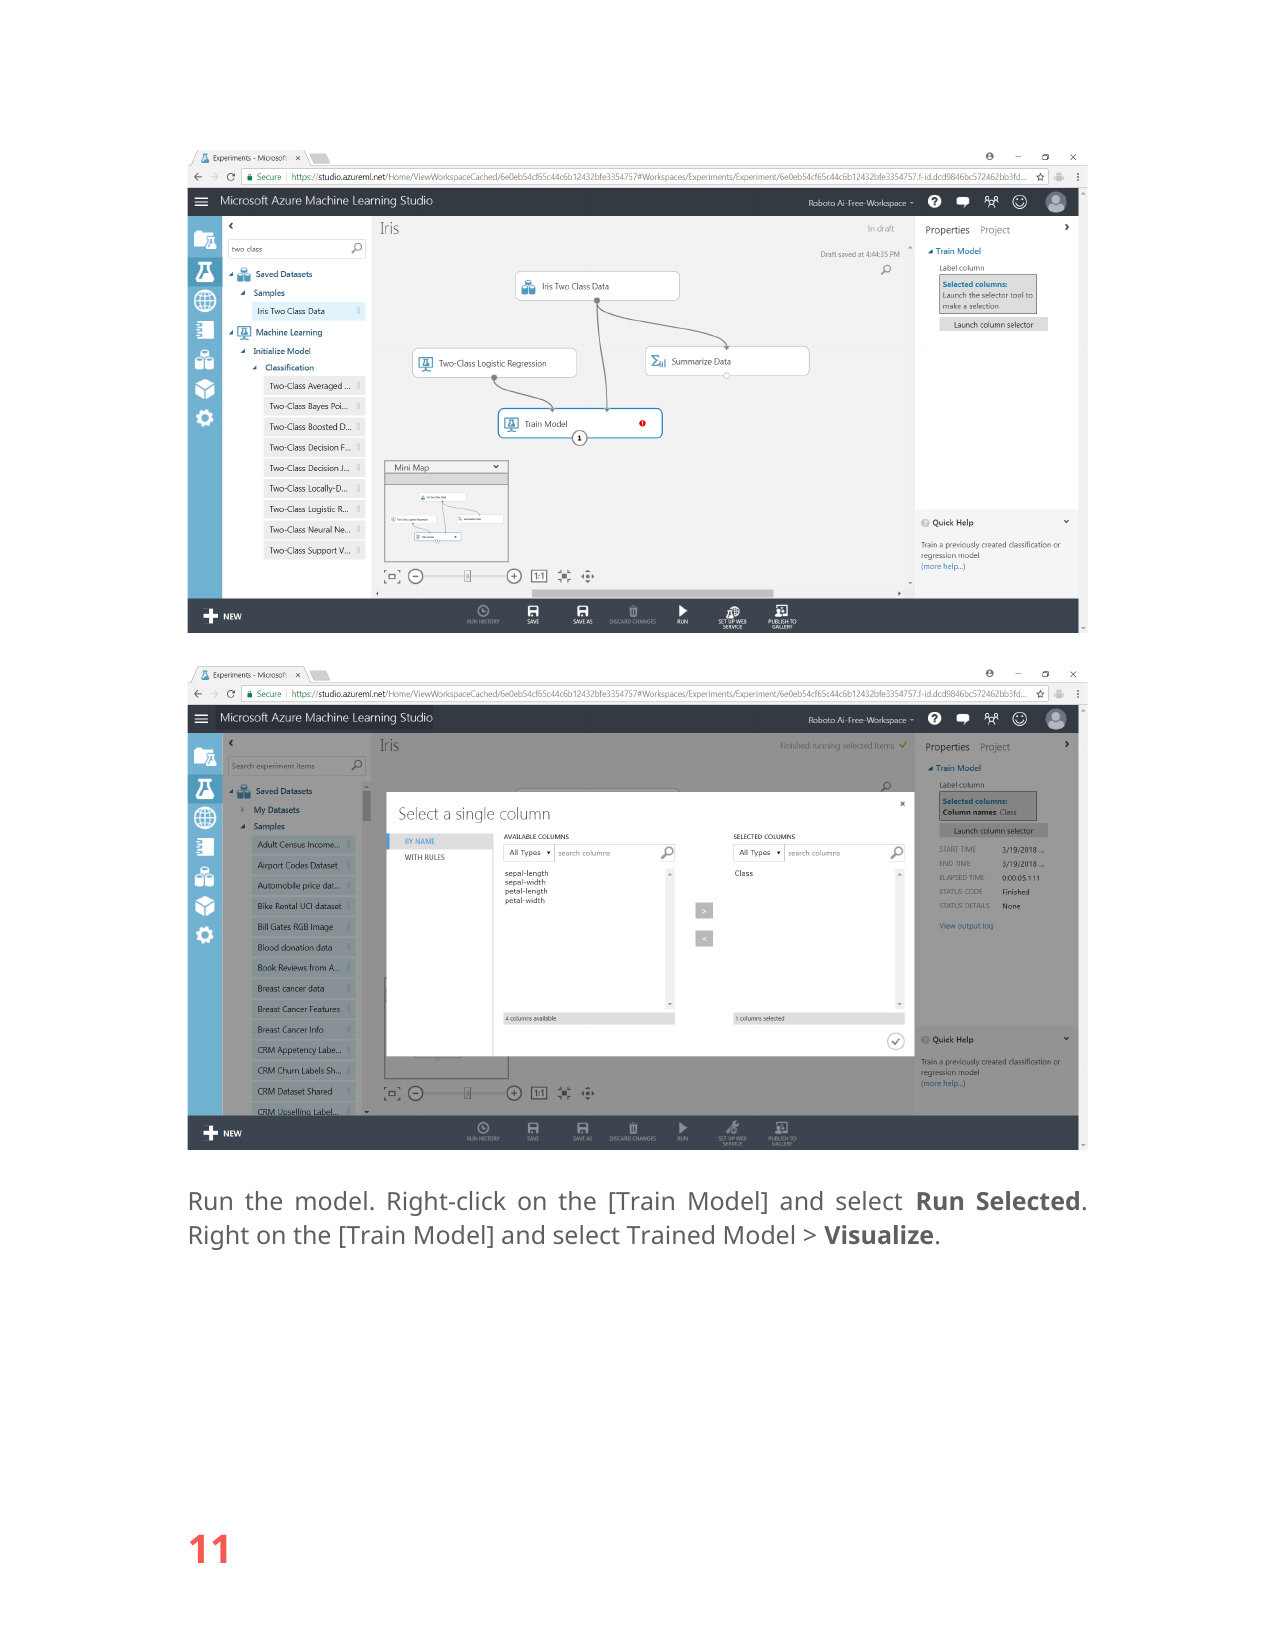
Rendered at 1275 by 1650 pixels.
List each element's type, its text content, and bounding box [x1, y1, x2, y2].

picture [187, 666, 1088, 1150]
text Run the model. Right-click on the [Train Model] and select Run Selected. Right on the [Train Model] and select Trained Model > Visualize. [187, 1184, 1087, 1252]
picture [187, 150, 1088, 633]
